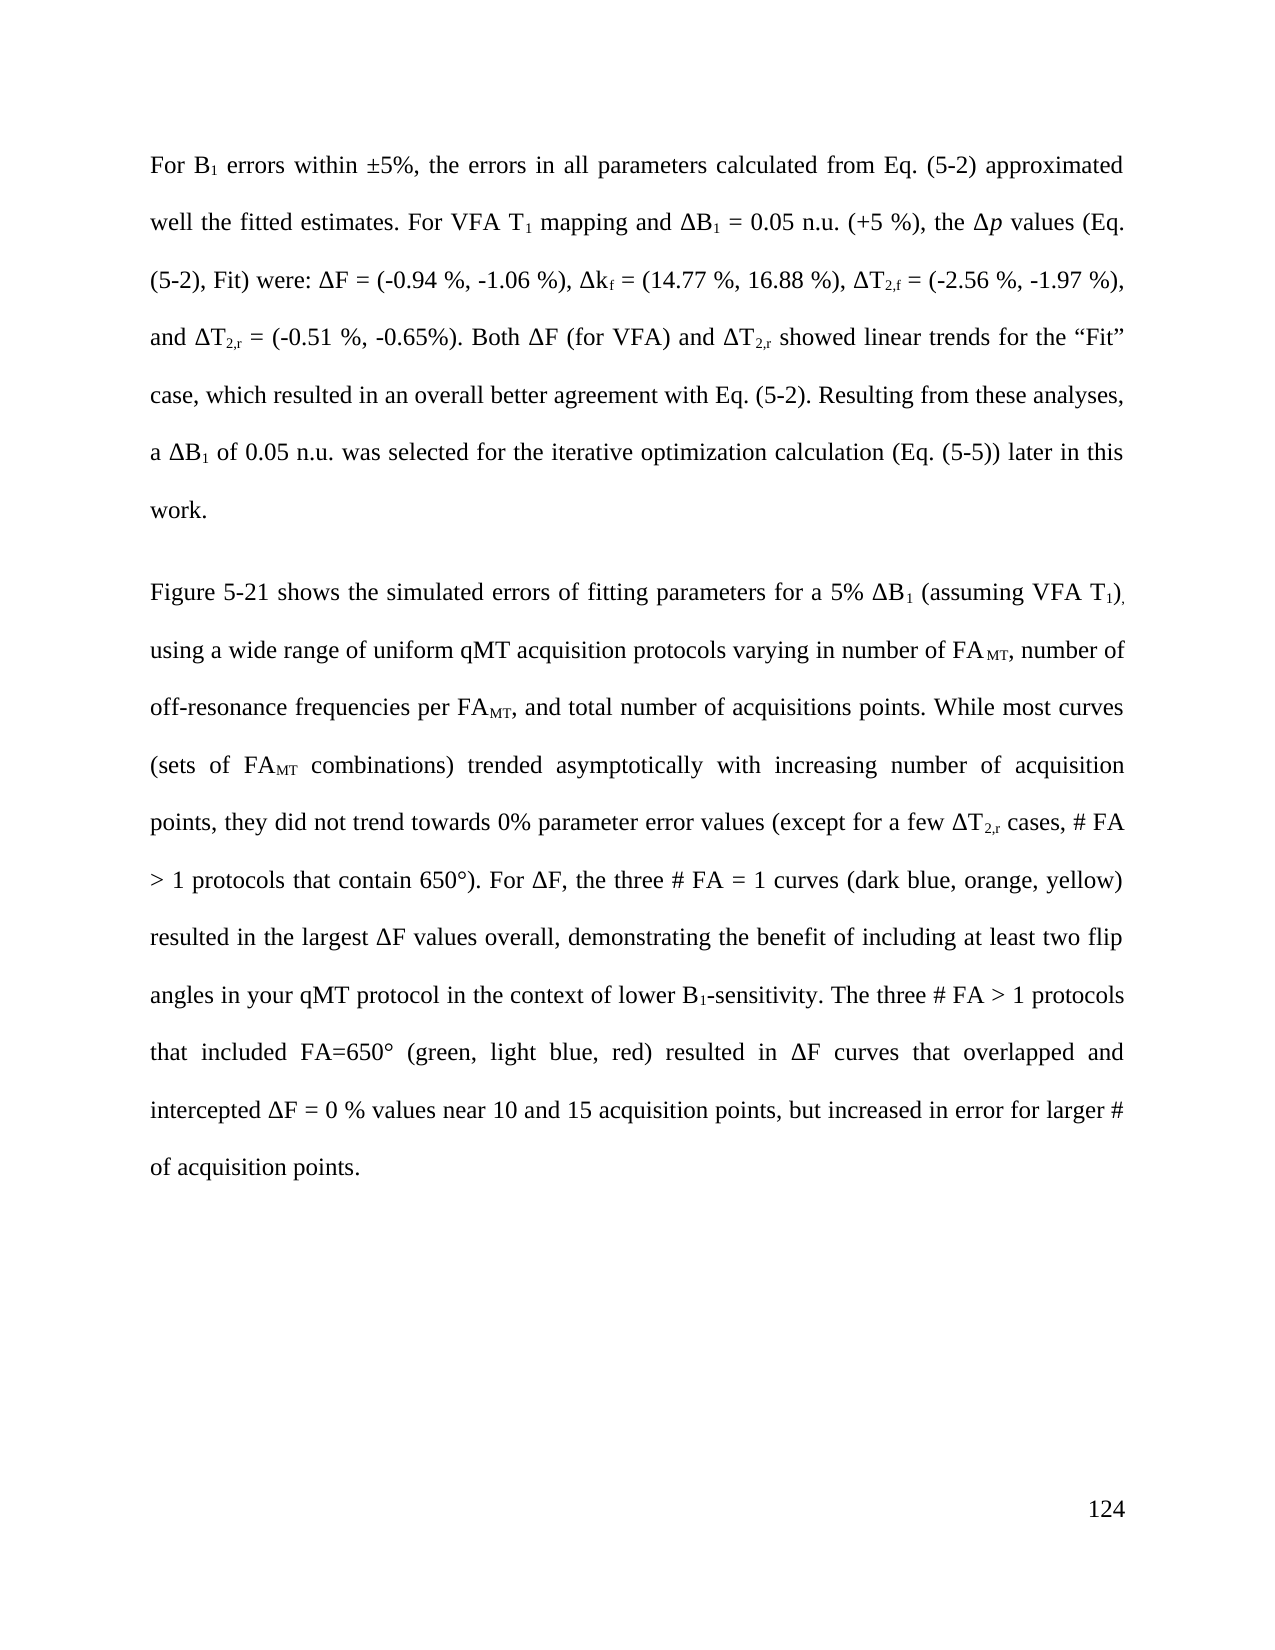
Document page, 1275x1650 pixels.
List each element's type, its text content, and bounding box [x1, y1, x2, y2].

text For B1 errors within ±5%, the errors in all parameters calculated from Eq. (5-2) approximated well the fitted estimates. For VFA T1 mapping and ΔB1 = 0.05 n.u. (+5 %), the Δp values (Eq. (5-2), Fit) were: ΔF = (-0.94 %, -1.06 %), Δkf = (14.77 %, 16.88 %), ΔT2,f = (-2.56 %, -1.97 %), and ΔT2,r = (-0.51 %, -0.65%). Both ΔF (for VFA) and ΔT2,r showed linear trends for the “Fit” case, which resulted in an overall better agreement with Eq. (5-2). Resulting from these analyses, a ΔB1 of 0.05 n.u. was selected for the iterative optimization calculation (Eq. (5-5)) later in this work. [150, 150, 1125, 524]
